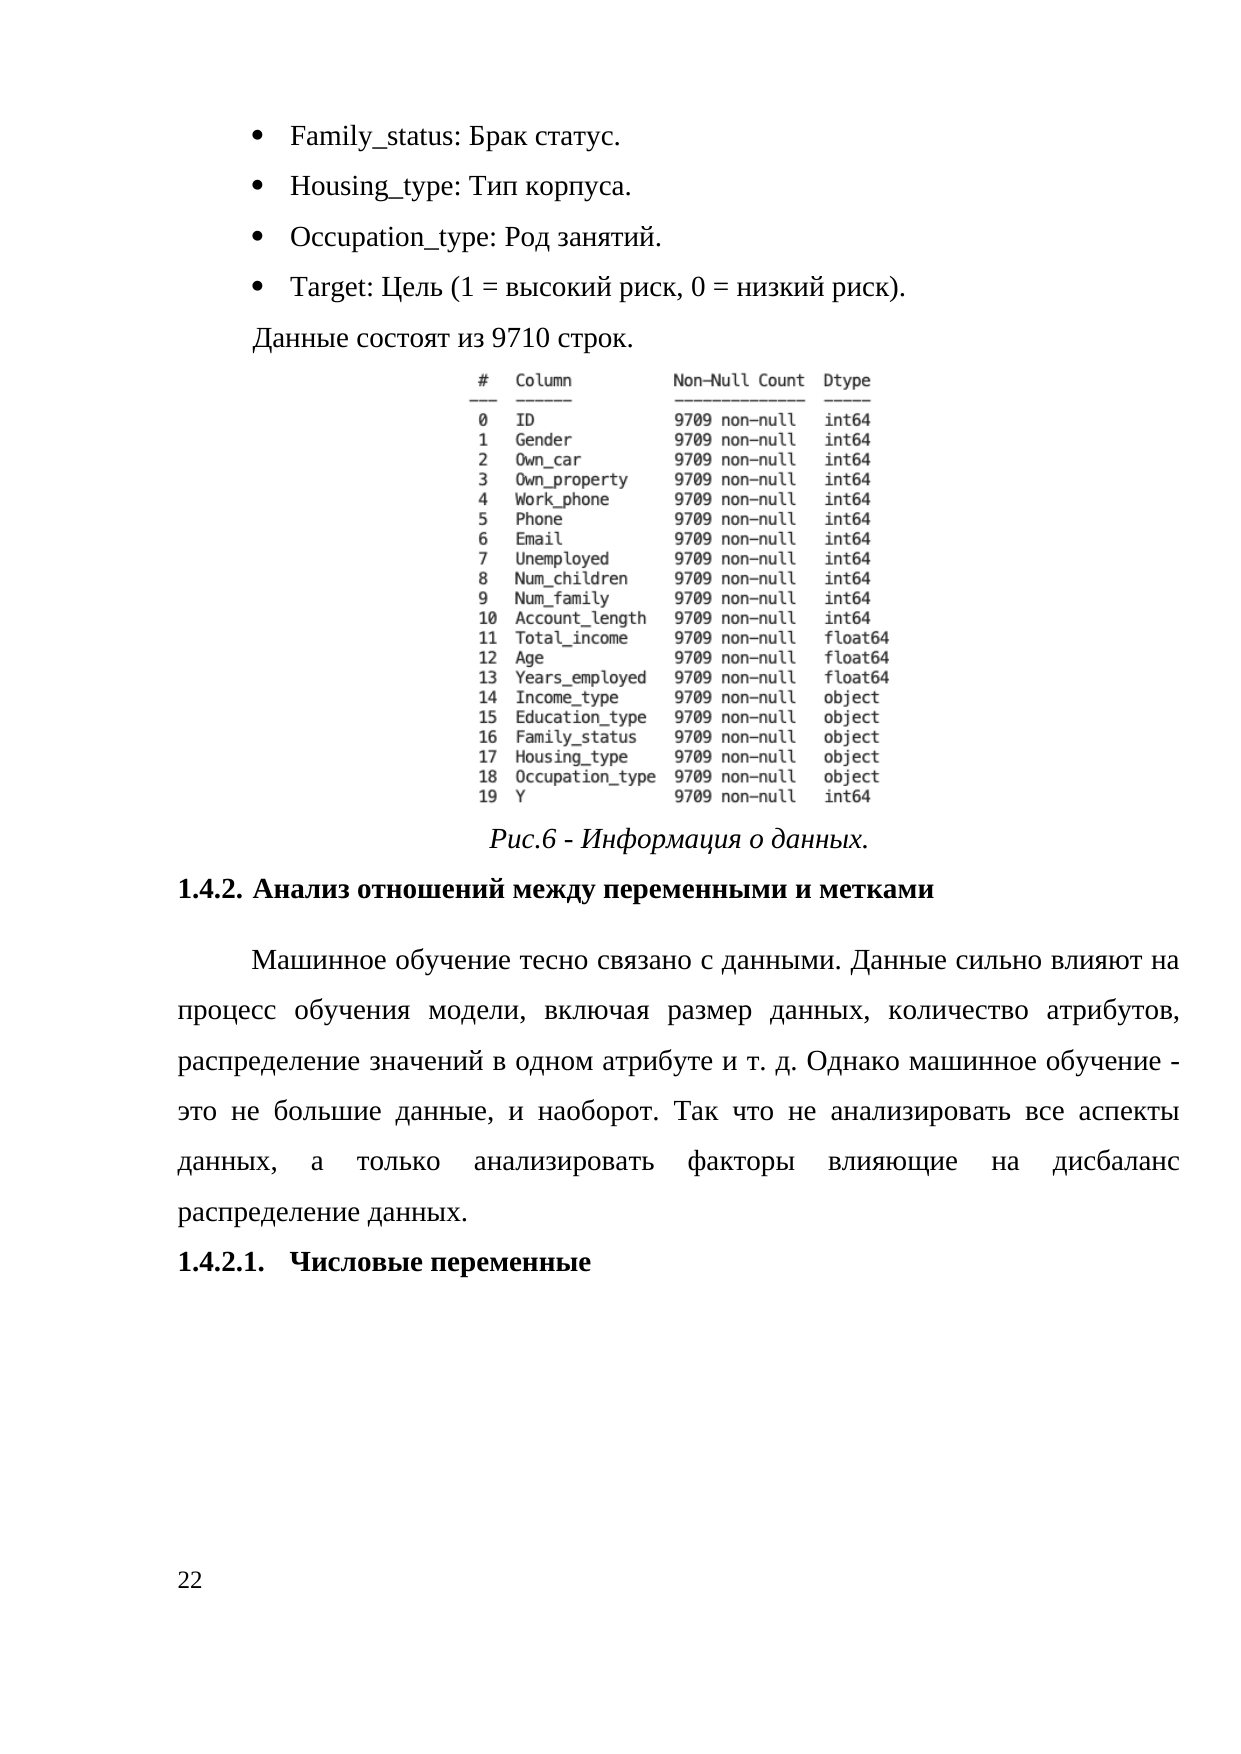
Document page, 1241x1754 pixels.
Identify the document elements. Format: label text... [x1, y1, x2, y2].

list Occupation_type: Род занятий. [252, 219, 1181, 253]
list Family_status: Брак статус. [252, 118, 1181, 152]
list Числовые переменные [177, 1244, 1181, 1277]
text Данные состоят из 9710 строк. [252, 320, 1181, 353]
list Housing_type: Тип корпуса. [252, 168, 1181, 202]
list Target: Цель (1 = высокий риск, 0 = низкий риск). [252, 269, 1181, 303]
text Машинное обучение тесно связано с данными. Данные сильно влияют на процесс обучения модели, включая размер данных, количество атрибутов, распределение значений в одном атрибуте и т. д. Однако машинное обучение - это не большие данные, и наоборот. Так что не анализировать все аспекты данных, а только анализировать факторы влияющие на дисбаланс распределение данных. [177, 942, 1181, 1227]
list Анализ отношений между переменными и метками [177, 871, 1181, 904]
picture [463, 370, 895, 807]
text Рис.6 - Информация о данных. [177, 821, 1181, 854]
